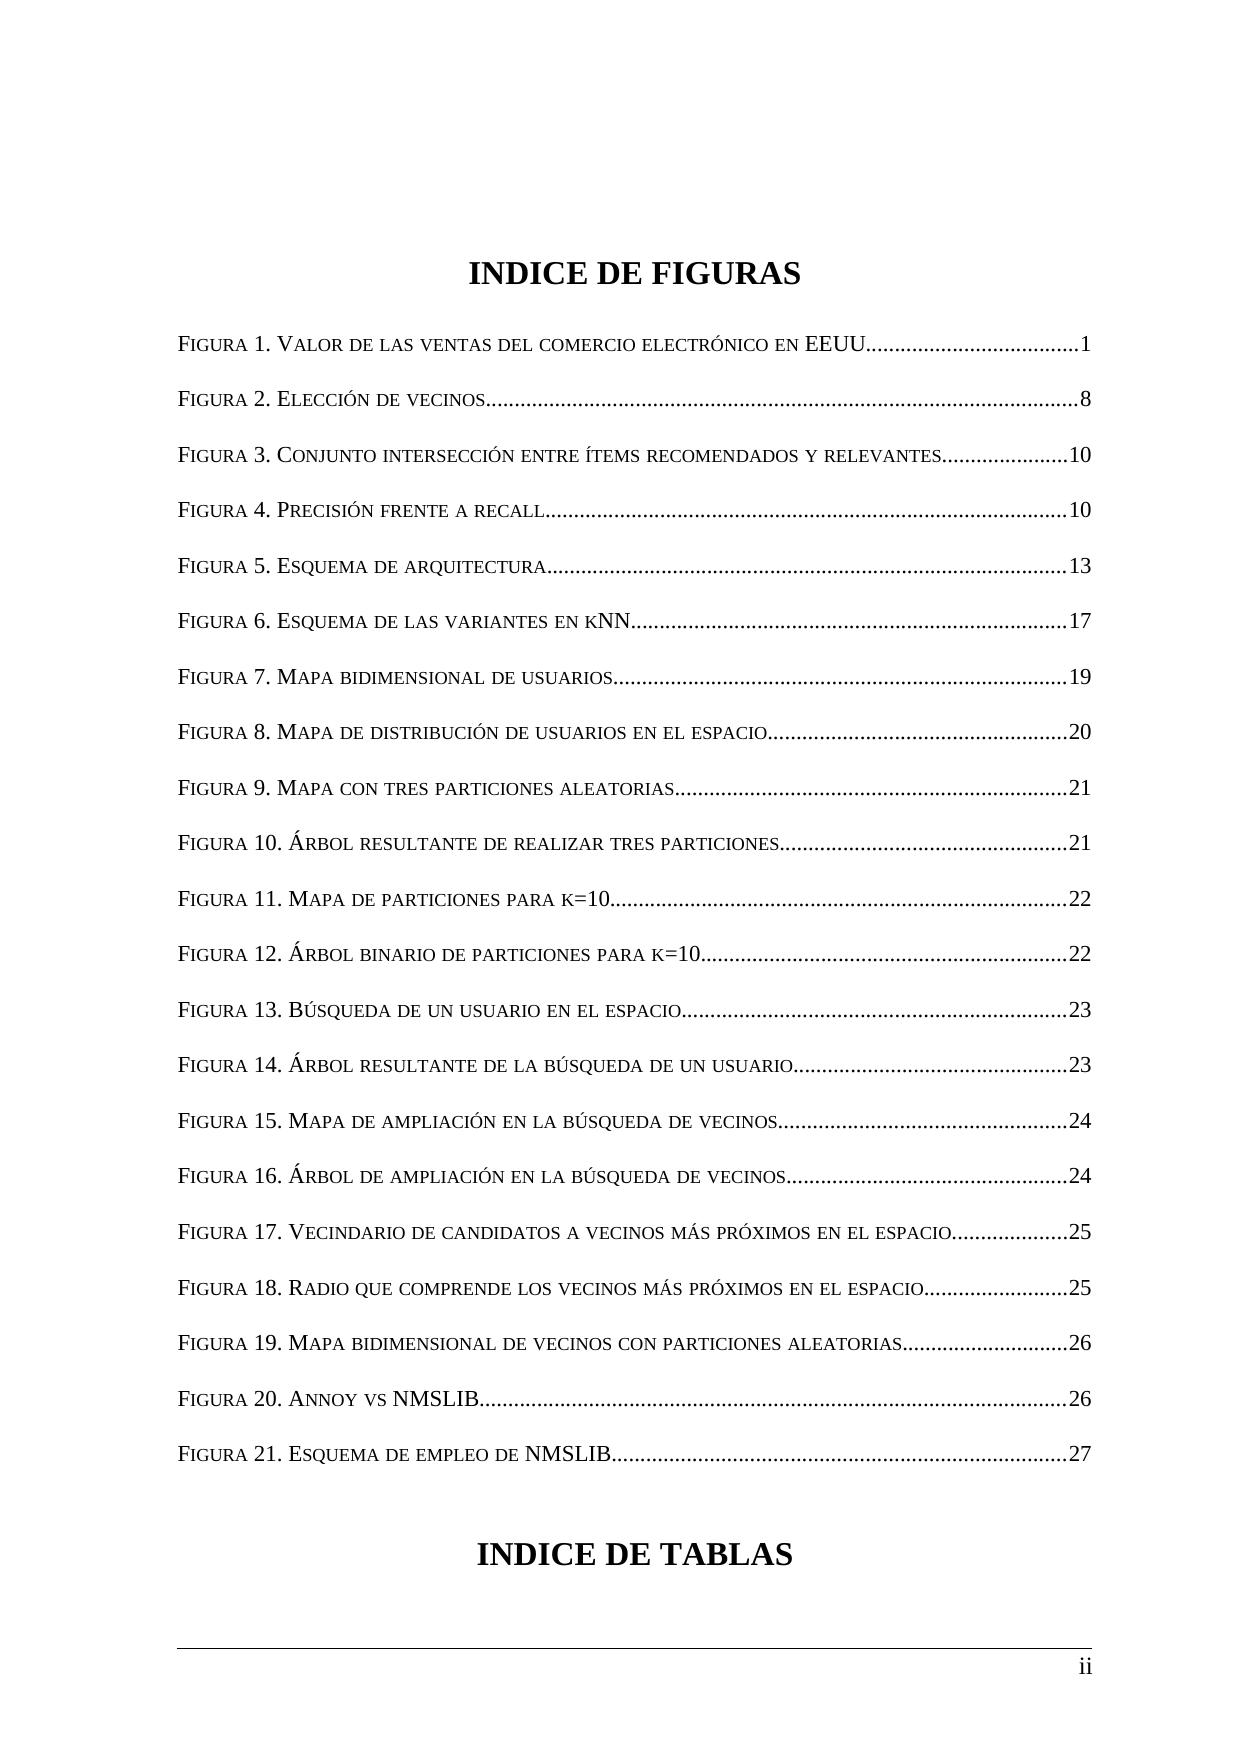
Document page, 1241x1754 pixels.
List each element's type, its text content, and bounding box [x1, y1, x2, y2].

text Figura 1. Valor de las ventas del comercio electrónico en EEUU 1 [177, 330, 1092, 356]
text Figura 6. Esquema de las variantes en kNN 17 [177, 607, 1092, 634]
text Figura 19. Mapa bidimensional de vecinos con particiones aleatorias 26 [177, 1329, 1092, 1356]
text Figura 8. Mapa de distribución de usuarios en el espacio 20 [177, 718, 1092, 745]
text Figura 2. Elección de vecinos 8 [177, 385, 1092, 412]
text INDICE DE FIGURAS [177, 253, 1092, 291]
text Figura 4. Precisión frente a recall 10 [177, 496, 1092, 523]
text INDICE DE TABLAS [177, 1534, 1092, 1572]
text Figura 13. Búsqueda de un usuario en el espacio 23 [177, 996, 1092, 1022]
text Figura 5. Esquema de arquitectura. 13 [177, 552, 1092, 578]
text Figura 21. Esquema de empleo de NMSLIB 27 [177, 1440, 1092, 1467]
text Figura 10. Árbol resultante de realizar tres particiones 21 [177, 829, 1092, 856]
text Figura 17. Vecindario de candidatos a vecinos más próximos en el espacio 25 [177, 1218, 1092, 1244]
text Figura 12. Árbol binario de particiones para k=10. 22 [177, 941, 1092, 967]
text Figura 15. Mapa de ampliación en la búsqueda de vecinos 24 [177, 1107, 1092, 1133]
text Figura 3. Conjunto intersección entre ítems recomendados y relevantes 10 [177, 441, 1092, 467]
text Figura 9. Mapa con tres particiones aleatorias 21 [177, 774, 1092, 800]
text Figura 18. Radio que comprende los vecinos más próximos en el espacio 25 [177, 1274, 1092, 1300]
text Figura 7. Mapa bidimensional de usuarios 19 [177, 663, 1092, 689]
text Figura 11. Mapa de particiones para k=10 22 [177, 885, 1092, 911]
text Figura 20. Annoy vs NMSLIB 26 [177, 1385, 1092, 1411]
text Figura 14. Árbol resultante de la búsqueda de un usuario 23 [177, 1052, 1092, 1078]
text Figura 16. Árbol de ampliación en la búsqueda de vecinos 24 [177, 1163, 1092, 1189]
